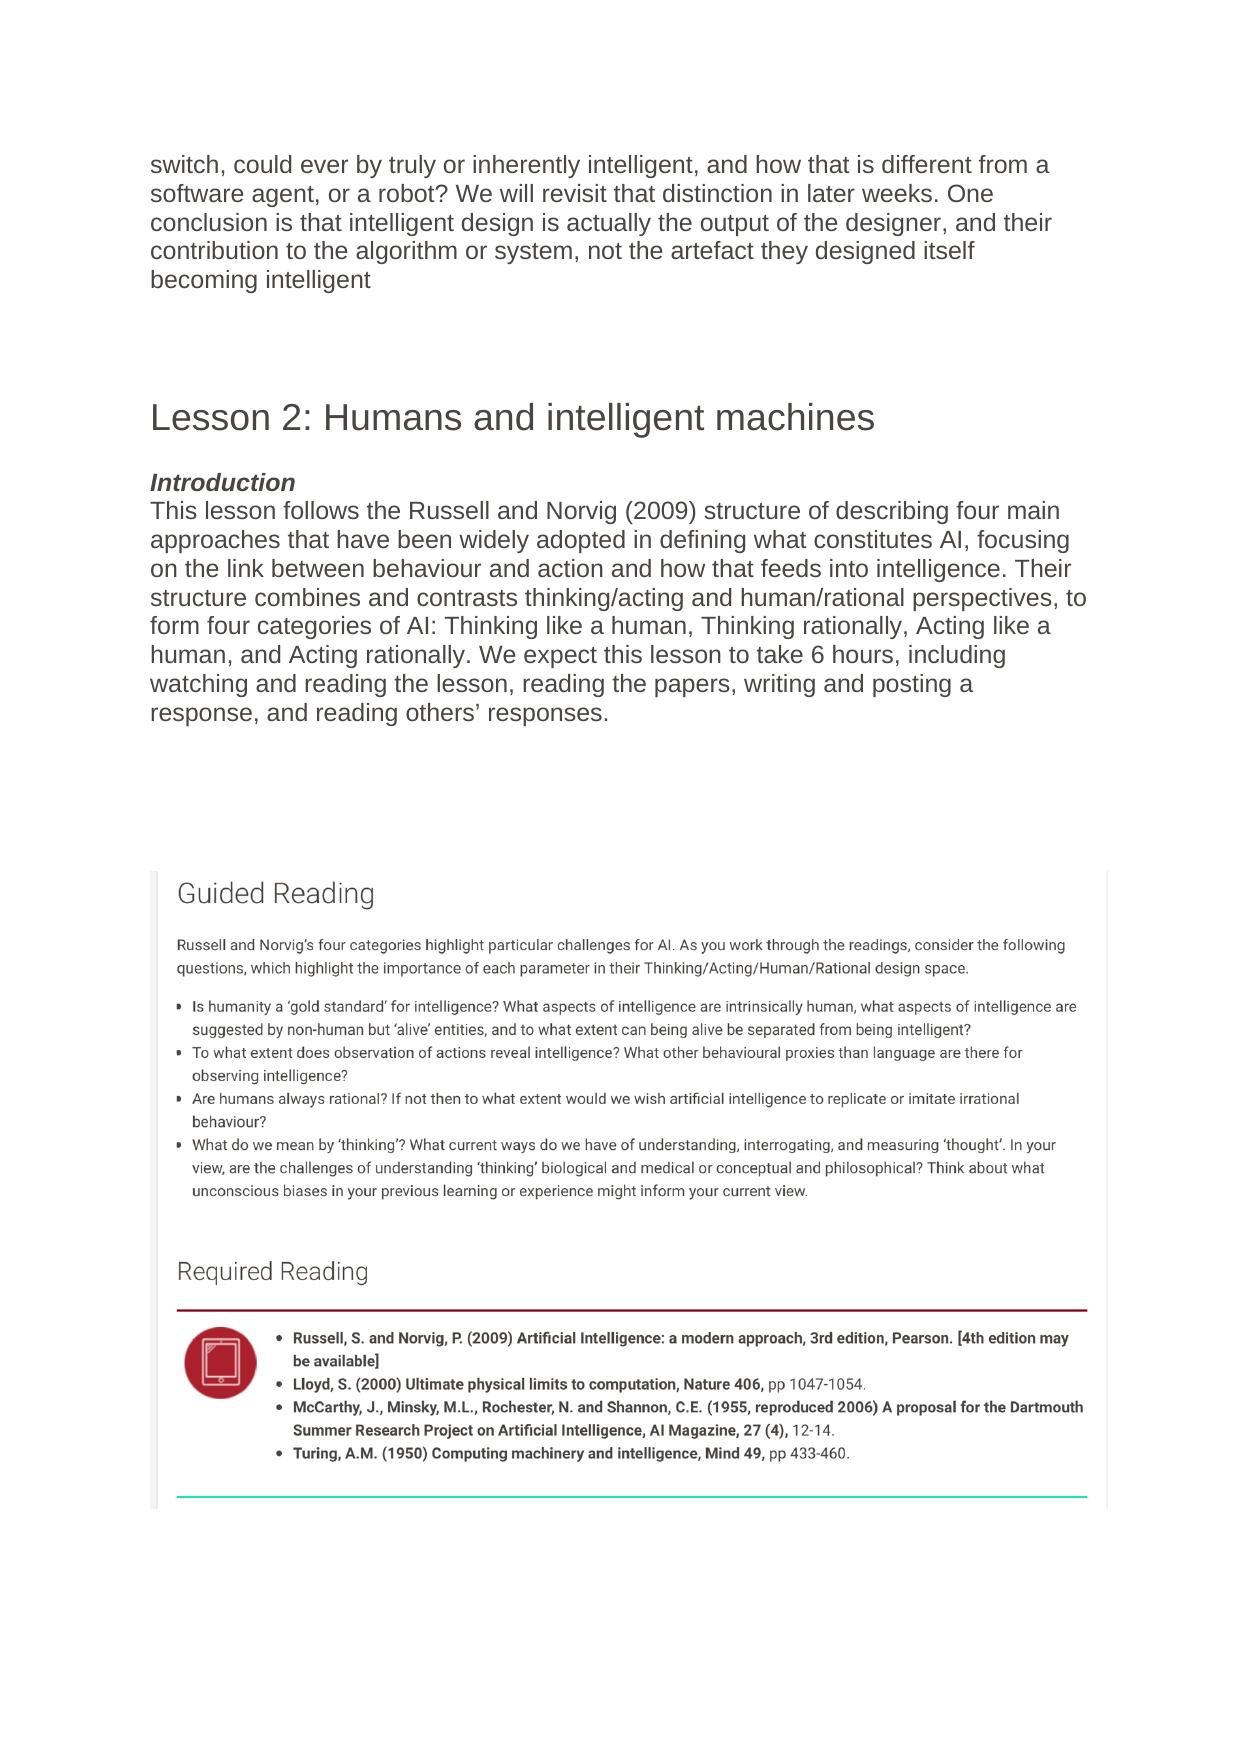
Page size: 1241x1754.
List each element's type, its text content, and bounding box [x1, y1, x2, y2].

text This lesson follows the Russell and Norvig (2009) structure of describing four main approaches that have been widely adopted in defining what constitutes AI, focusing on the link between behaviour and action and how that feeds into intelligence. Their structure combines and contrasts thinking/acting and human/rational perspectives, to form four categories of AI: Thinking like a human, Thinking rationally, Acting like a human, and Acting rationally. We expect this lesson to take 6 hours, including watching and reading the lesson, reading the papers, writing and posting a response, and reading others’ responses. [150, 496, 1090, 726]
picture [150, 871, 1108, 1509]
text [150, 150, 1090, 294]
subtitle Introduction [150, 467, 1090, 496]
subtitle Lesson 2: Humans and intelligent machines [150, 395, 1090, 438]
